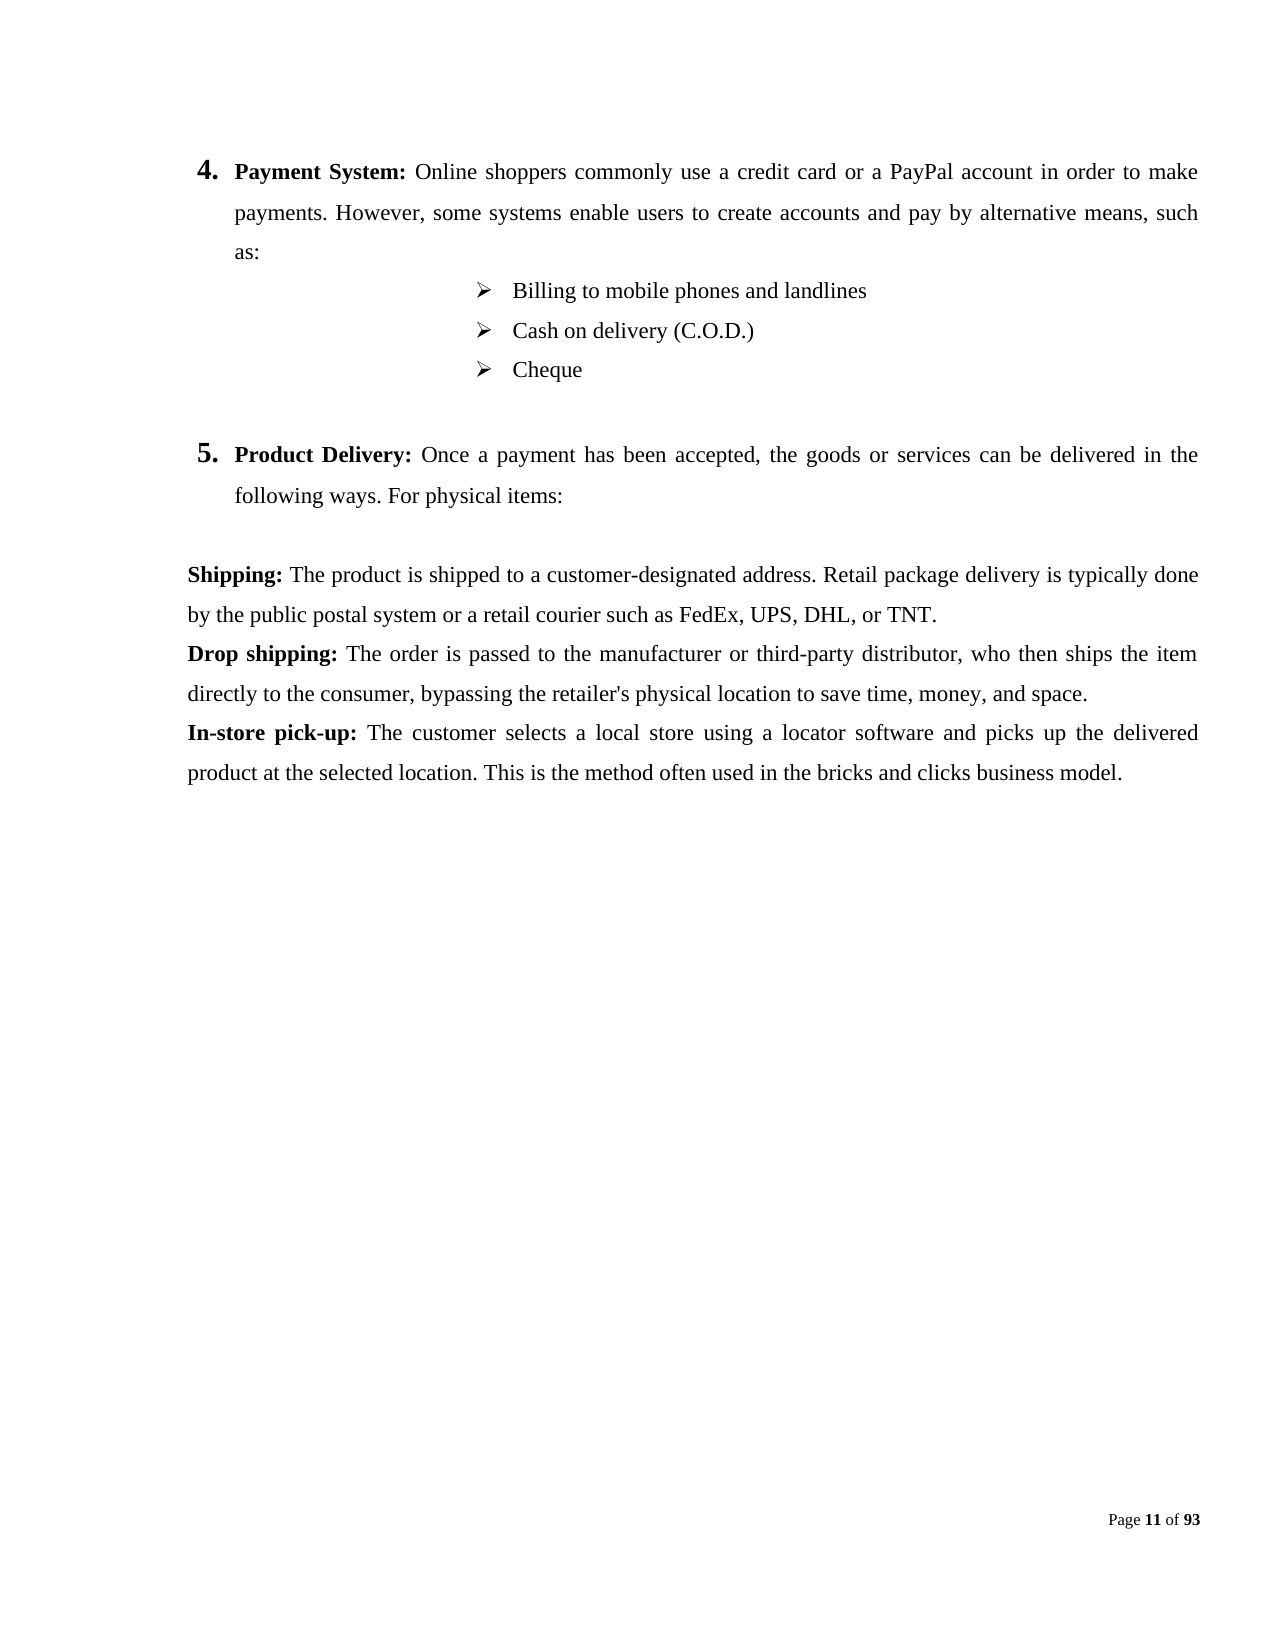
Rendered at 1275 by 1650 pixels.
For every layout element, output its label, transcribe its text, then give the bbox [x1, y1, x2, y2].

list Product Delivery: Once a payment has been accepted, the goods or services can be delivered in the following ways. For physical items: [197, 436, 1200, 508]
list Payment System: Online shoppers commonly use a credit card or a PayPal account in order to make payments. However, some systems enable users to create accounts and pay by alternative means, such as: [197, 152, 1200, 264]
list Cash on delivery (C.O.D.) [475, 317, 1200, 343]
list Cheque [475, 357, 1200, 383]
text In-store pick-up: The customer selects a local store using a locator software and picks up the delivered product at the selected location. This is the method often used in the bricks and clicks business model. [187, 719, 1200, 785]
text Drop shipping: The order is passed to the manufacturer or third-party distributor, who then ships the item directly to the consumer, bypassing the retailer's physical location to save time, money, and space. [187, 640, 1200, 706]
list Billing to mobile phones and landlines [475, 278, 1200, 304]
text Shipping: The product is shipped to a customer-designated address. Retail package delivery is typically done by the public postal system or a retail courier such as FedEx, UPS, DHL, or TNT. [187, 561, 1200, 627]
